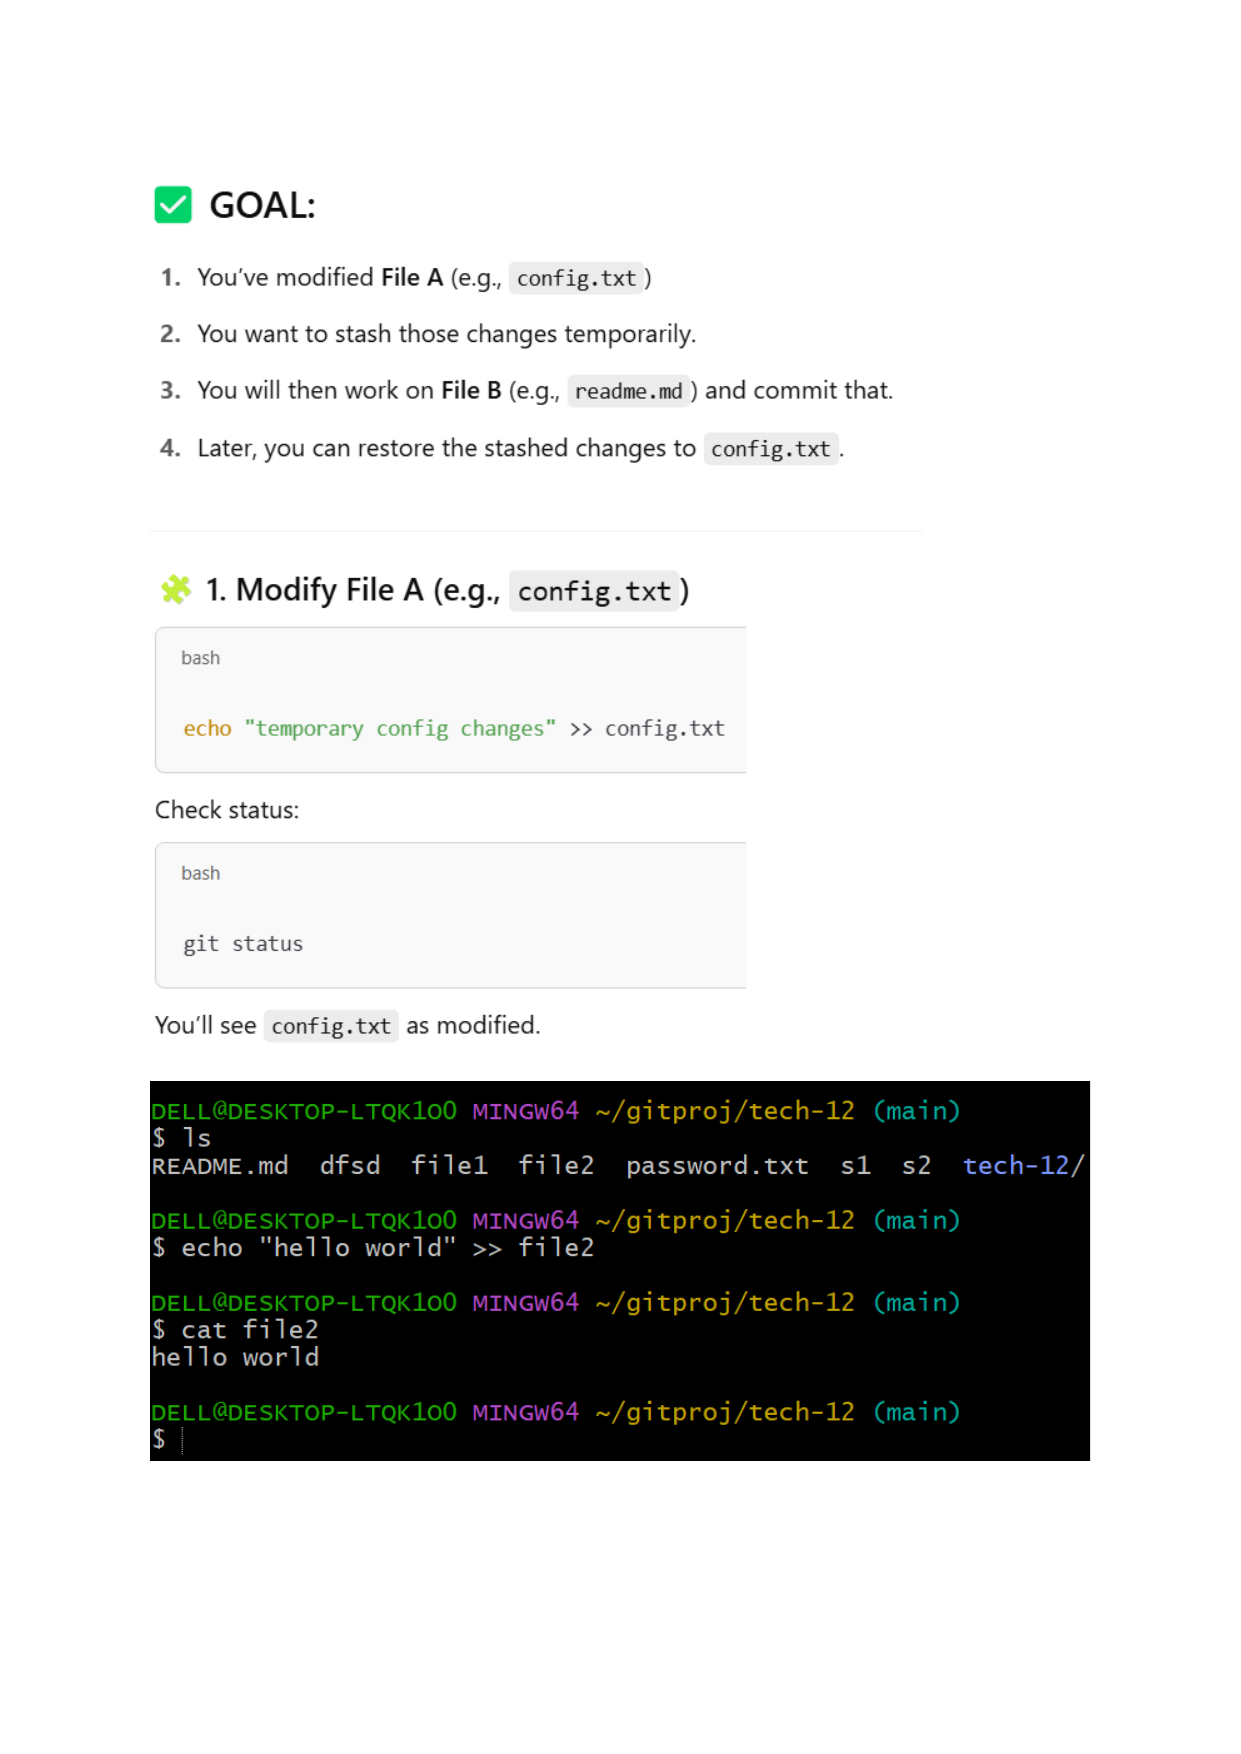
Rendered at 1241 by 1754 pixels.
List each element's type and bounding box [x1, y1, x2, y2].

picture [150, 1081, 1091, 1461]
picture [150, 553, 747, 1060]
picture [150, 150, 923, 533]
